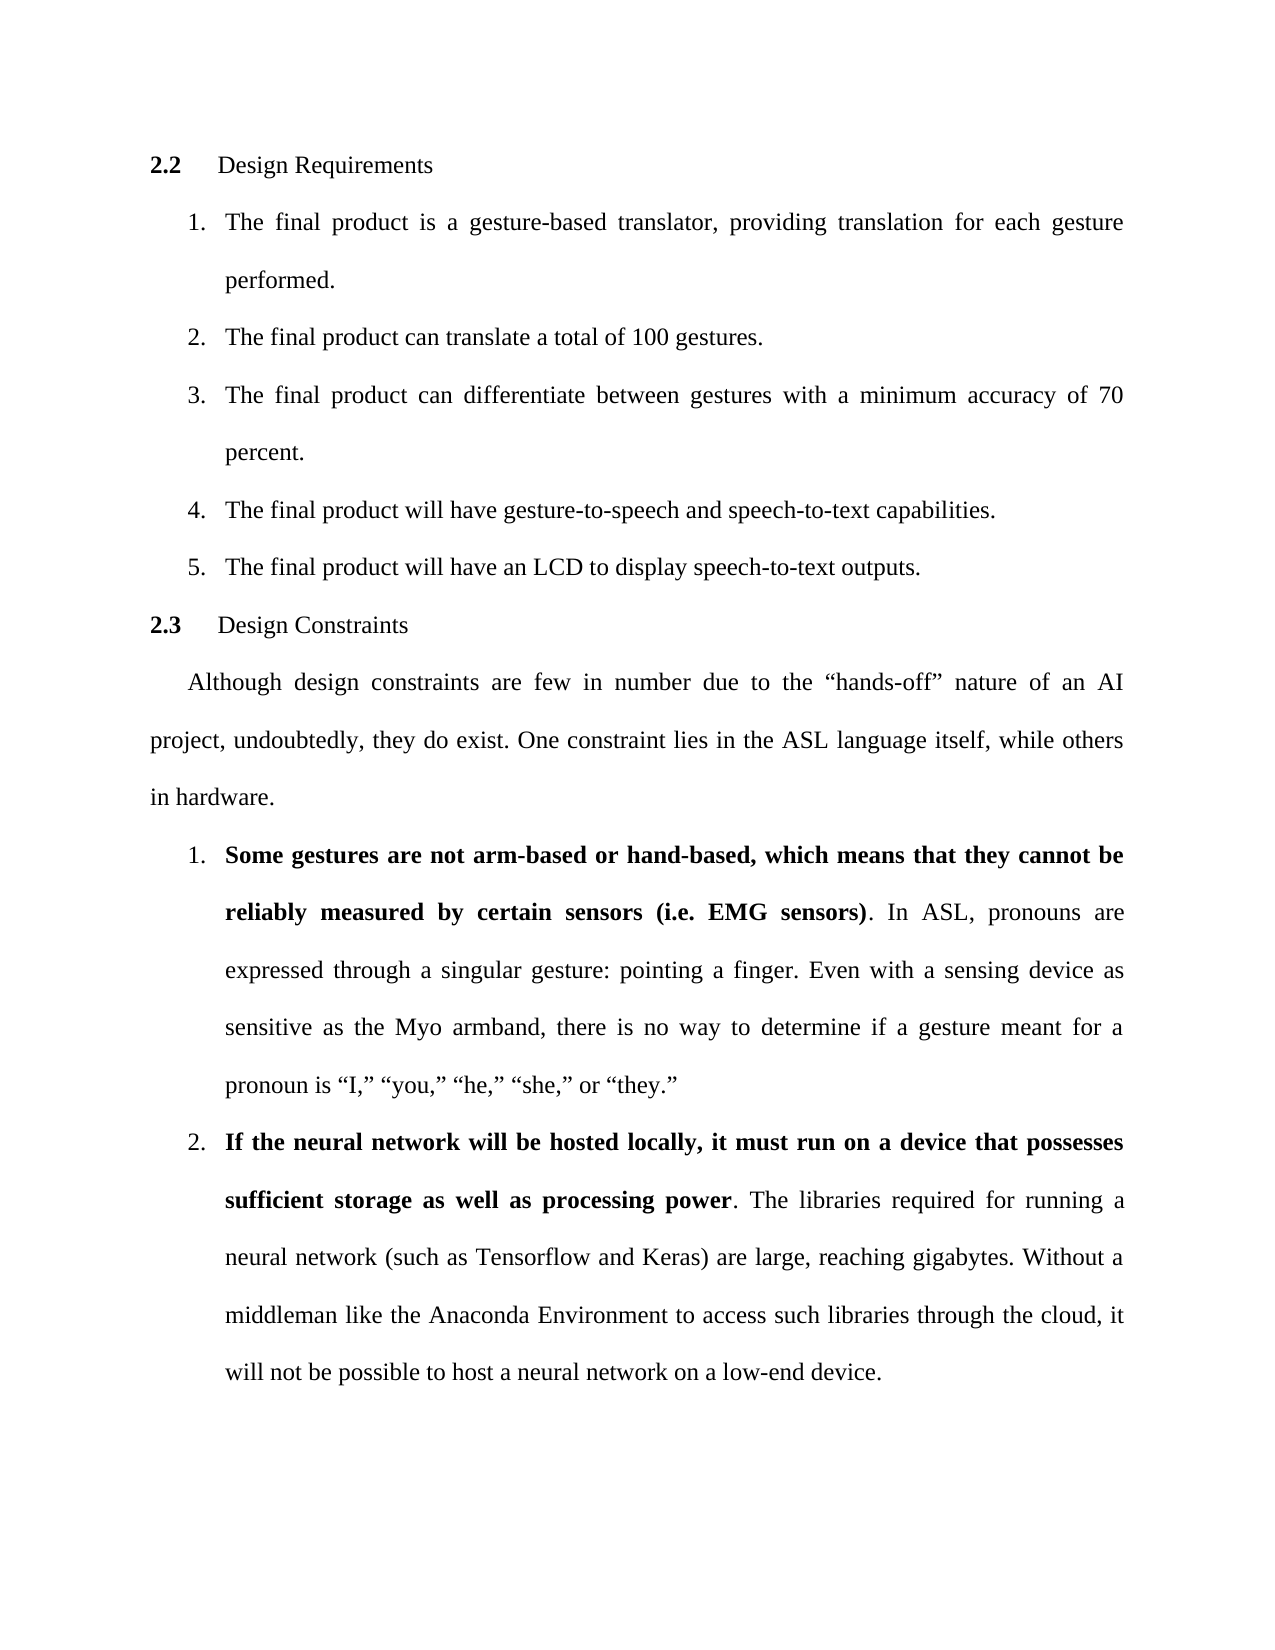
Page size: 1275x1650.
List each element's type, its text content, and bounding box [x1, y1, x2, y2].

list Some gestures are not arm-based or hand-based, which means that they cannot be reliably measured by certain sensors (i.e. EMG sensors). In ASL, pronouns are expressed through a singular gesture: pointing a finger. Even with a sensing device as sensitive as the Myo armband, there is no way to determine if a gesture meant for a pronoun is “I,” “you,” “he,” “she,” or “they.” [187, 840, 1125, 1099]
list If the neural network will be hosted locally, it must run on a device that possesses sufficient storage as well as processing power. The libraries required for running a neural network (such as Tensorflow and Keras) are large, reaching gigabytes. Without a middleman like the Anaconda Environment to access such libraries through the cloud, it will not be possible to host a neural network on a low-end device. [187, 1127, 1125, 1386]
text Although design constraints are few in number due to the “hands-off” nature of an AI project, undoubtedly, they do exist. One constraint lies in the ASL language itself, while others in hardware. [150, 667, 1125, 811]
subtitle Design Requirements [150, 150, 1125, 179]
list The final product will have an LCD to display speech-to-text outputs. [187, 552, 1125, 581]
list The final product is a gesture-based translator, providing translation for each gesture performed. [187, 207, 1125, 294]
list The final product will have gesture-to-speech and speech-to-text capabilities. [187, 495, 1125, 524]
list The final product can translate a total of 100 gestures. [187, 322, 1125, 351]
subtitle Design Constraints [150, 610, 1125, 639]
list The final product can differentiate between gestures with a minimum accuracy of 70 percent. [187, 380, 1125, 466]
